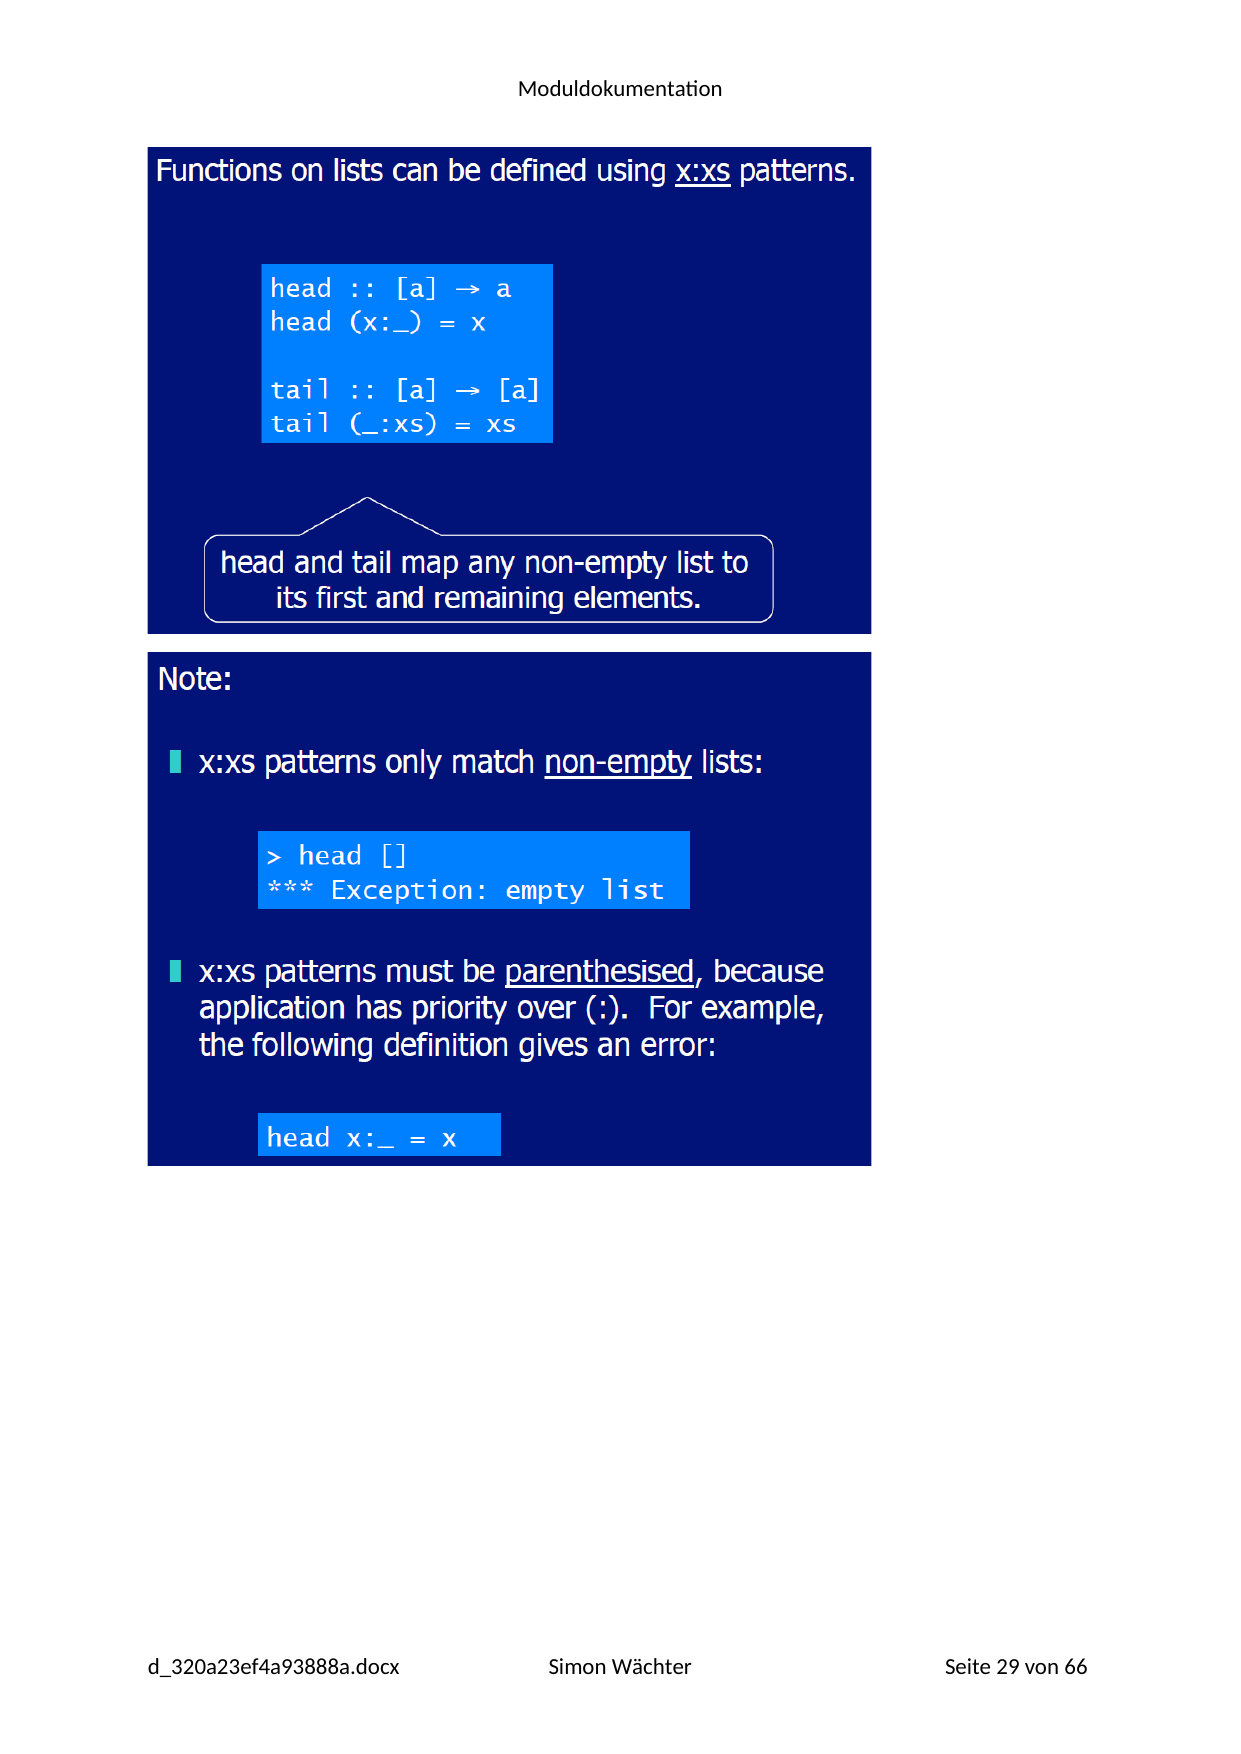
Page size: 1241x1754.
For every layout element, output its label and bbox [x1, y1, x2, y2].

picture [147, 652, 872, 1166]
picture [147, 147, 872, 634]
